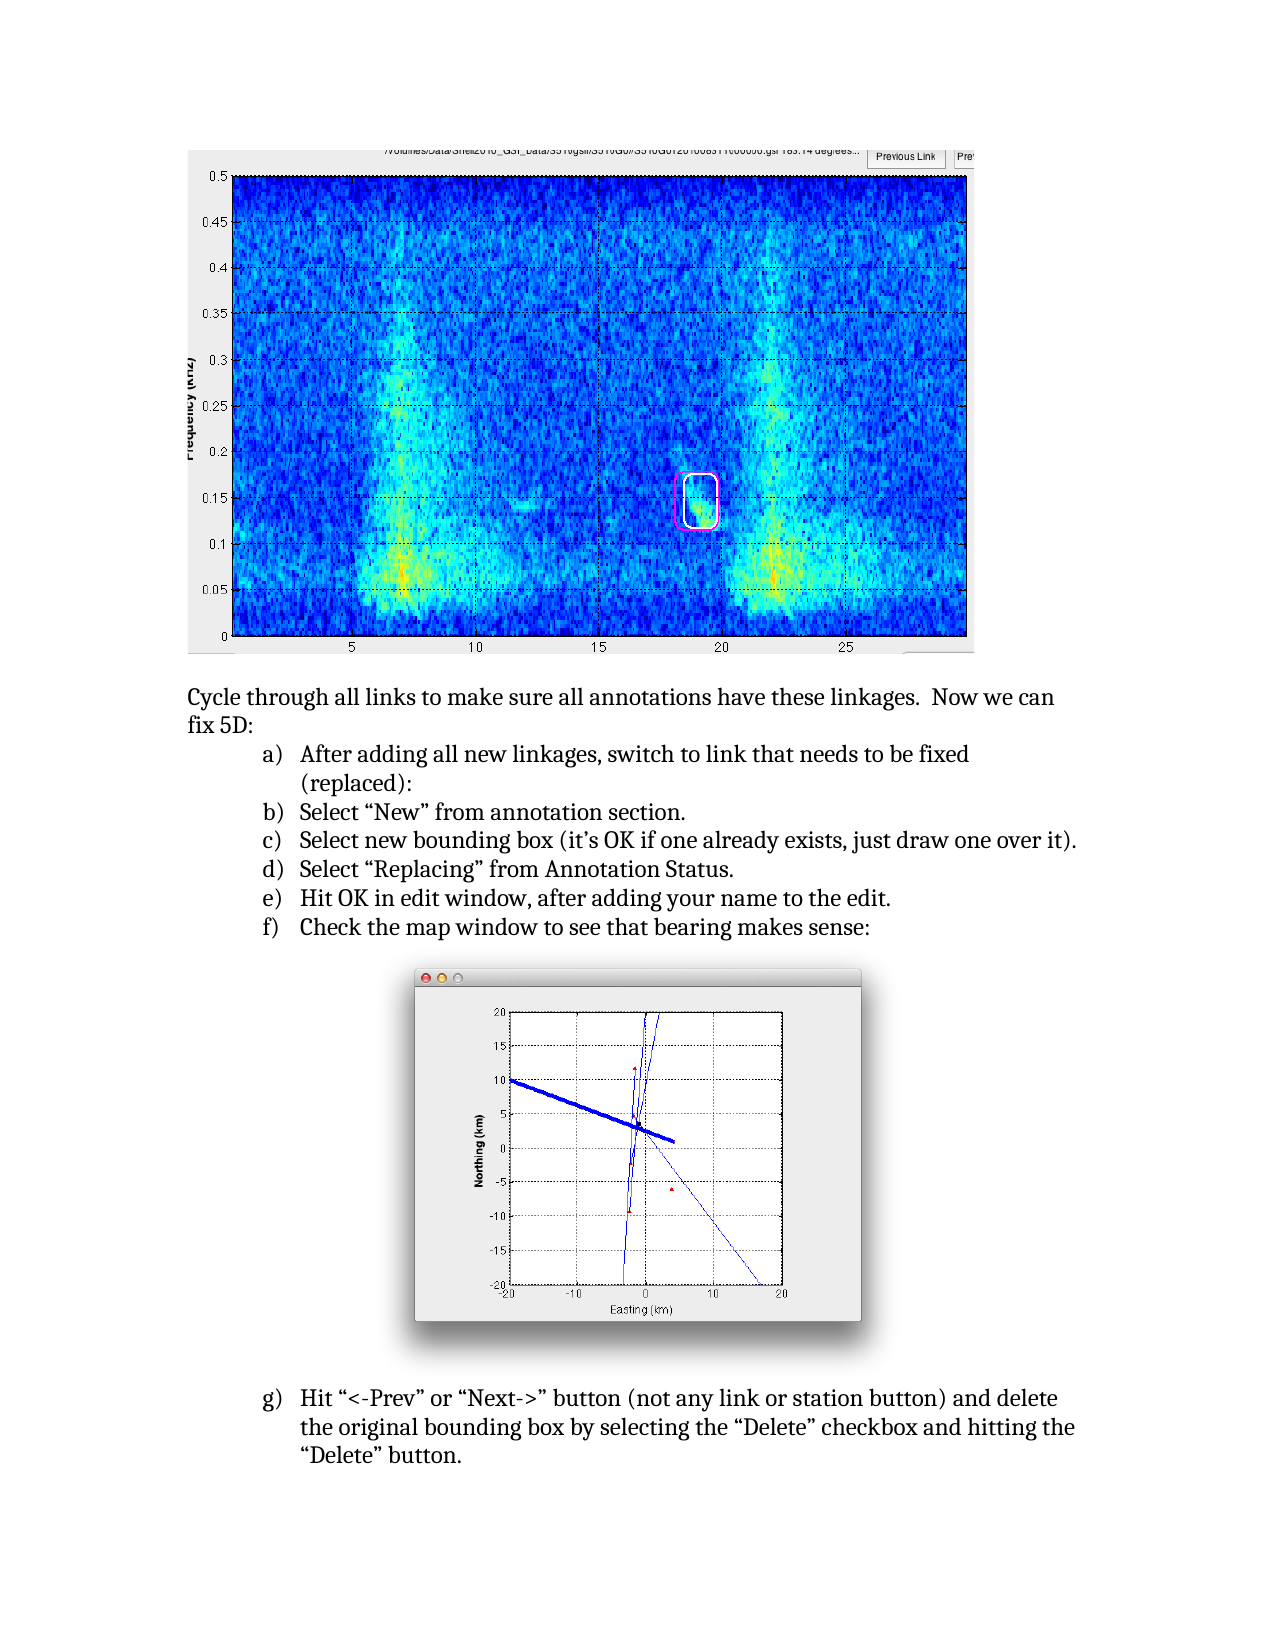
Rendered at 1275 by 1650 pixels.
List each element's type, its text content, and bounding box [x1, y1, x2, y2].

picture [187, 150, 975, 654]
list Hit OK in edit window, after adding your name to the edit. [262, 884, 1087, 912]
list Select “New” from annotation section. [262, 797, 1087, 826]
picture [369, 941, 906, 1384]
list Check the map window to see that bearing makes sense: [262, 912, 1087, 941]
list Select new bounding box (it’s OK if one already exists, just draw one over it). [262, 826, 1087, 855]
list Hit “<-Prev” or “Next->” button (not any link or station button) and delete the original bounding box by selecting the “Delete” checkbox and hitting the “Delete” button. [262, 1384, 1087, 1470]
text Cycle through all links to make sure all annotations have these linkages. Now we can fix 5D: [187, 682, 1087, 740]
list Select “Replacing” from Annotation Status. [262, 855, 1087, 884]
list After adding all new linkages, switch to link that needs to be fixed (replaced): [262, 740, 1087, 797]
